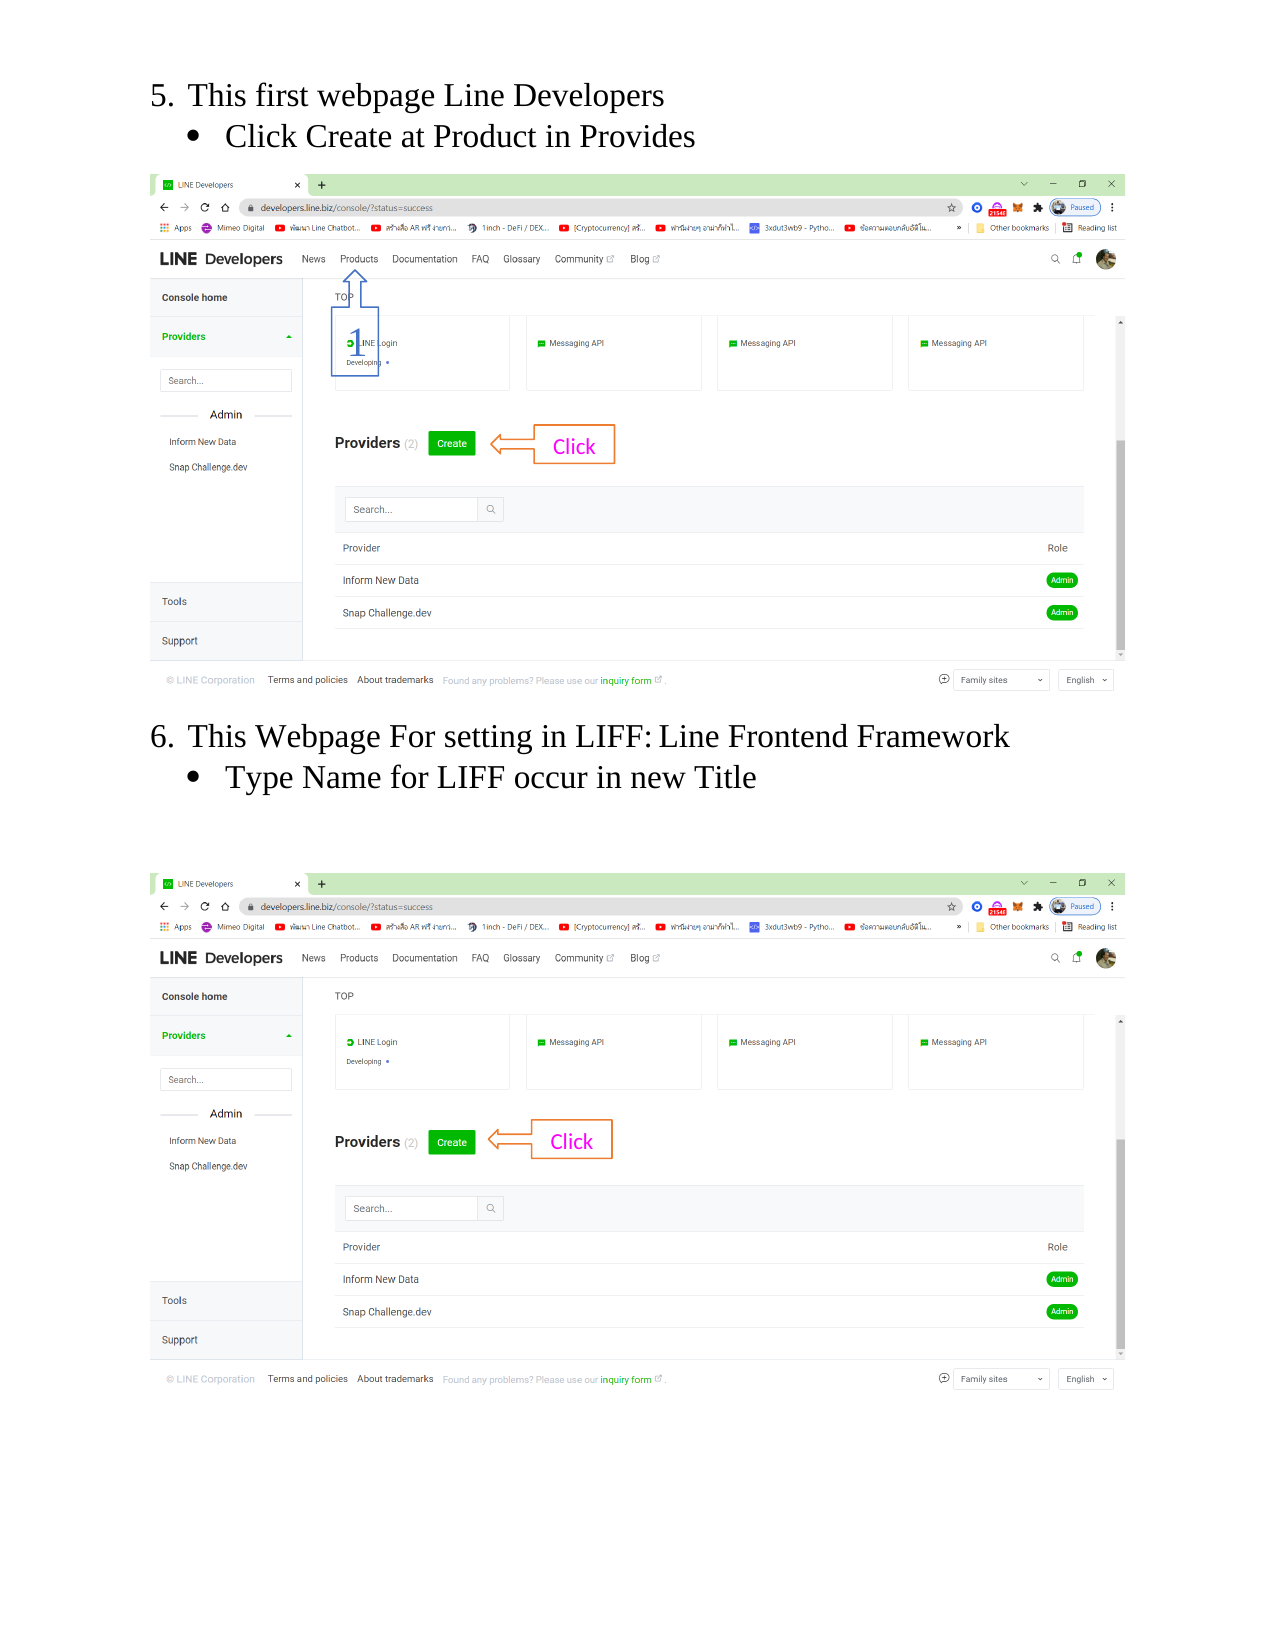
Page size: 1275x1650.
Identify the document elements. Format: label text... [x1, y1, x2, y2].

list Click Create at Product in Provides [187, 116, 1200, 155]
list This Webpage For setting in LIFF: Line Frontend Framework [150, 716, 1200, 754]
list This first webpage Line Developers [150, 75, 1200, 113]
picture [150, 873, 1125, 1397]
list Type Name for LIFF occur in new Title [187, 758, 1200, 796]
picture [150, 174, 1125, 698]
